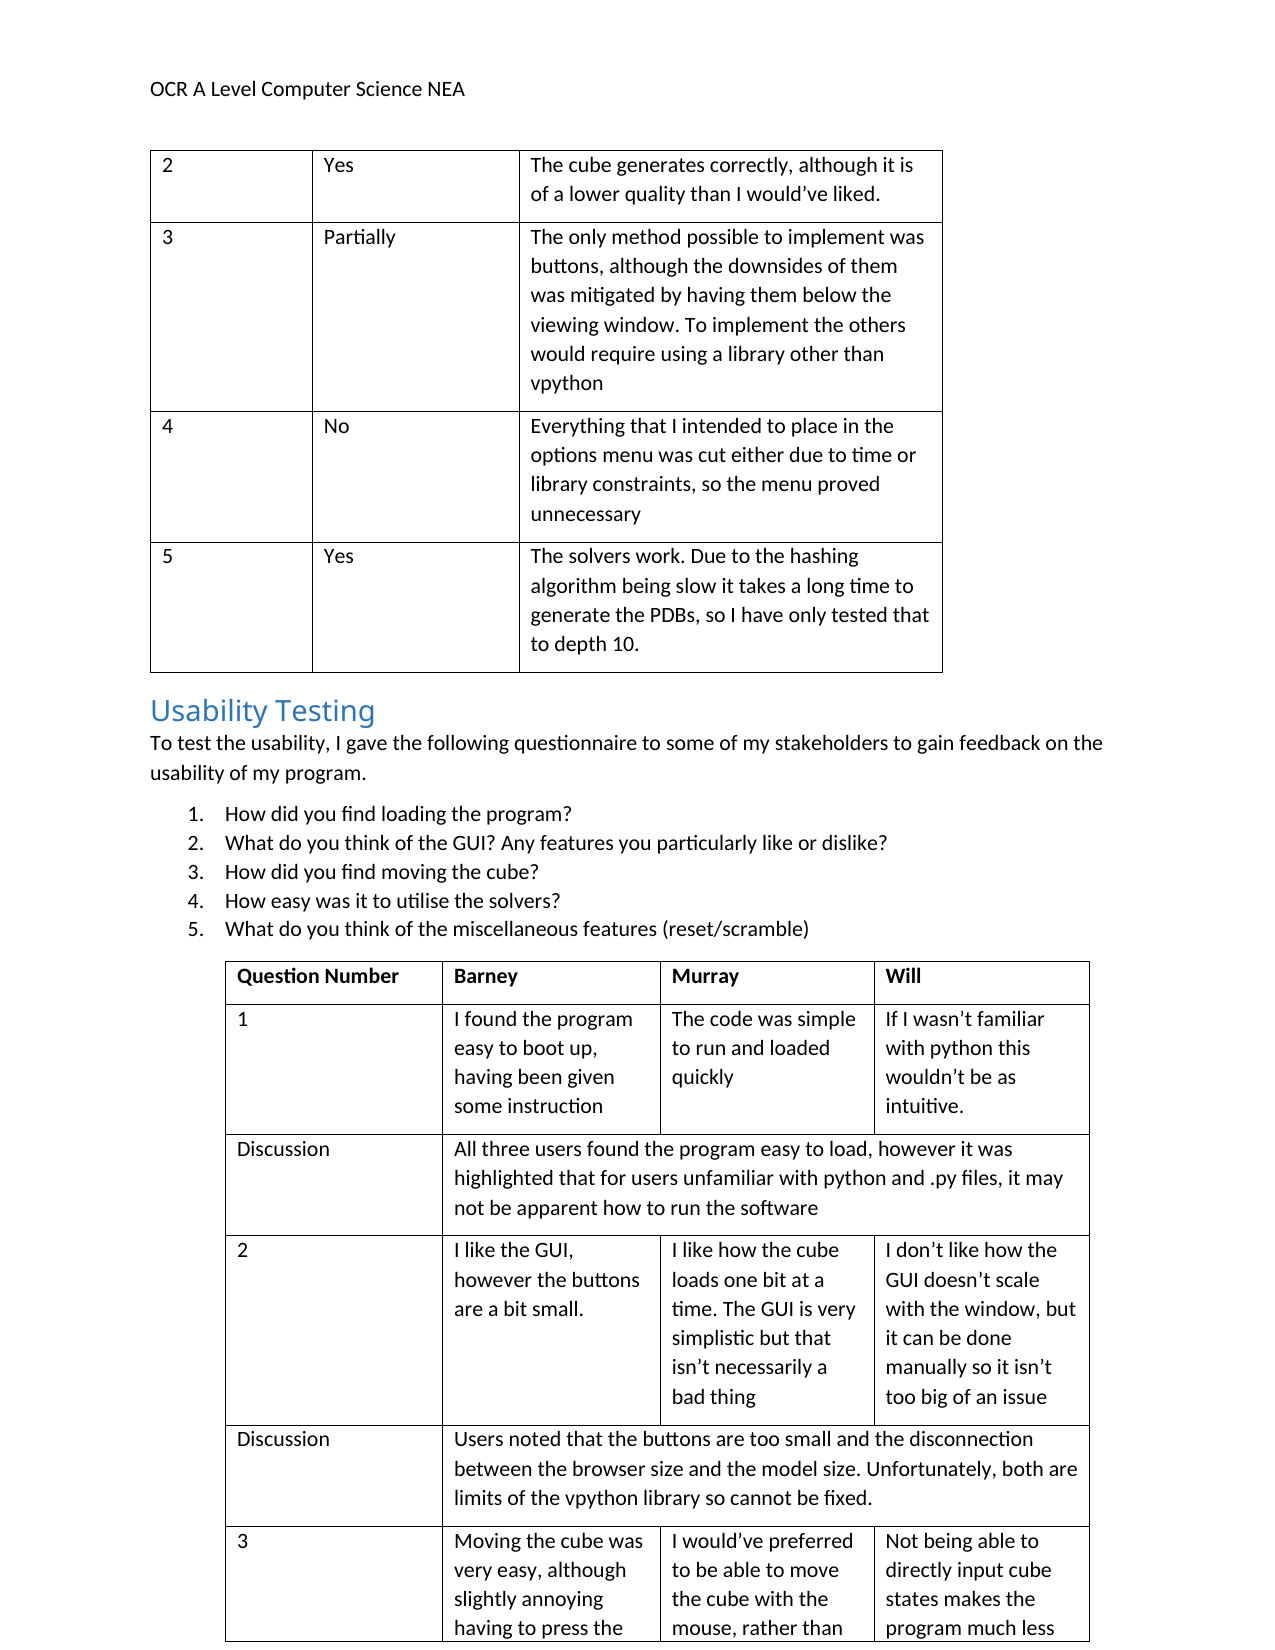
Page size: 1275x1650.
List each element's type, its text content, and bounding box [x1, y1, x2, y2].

table_cell I like how the cube loads one bit at a time. The GUI is very simplistic but that isn’t necessarily a bad thing [661, 1236, 874, 1424]
table_cell The solvers work. Due to the hashing algorithm being slow it takes a long time to generate the PDBs, so I have only tested that to depth 10. [520, 543, 942, 672]
table_cell No [313, 412, 519, 542]
table_cell 4 [151, 412, 312, 542]
table_cell Partially [313, 223, 519, 411]
list What do you think of the GUI? Any features you particularly like or dislike? [187, 829, 1125, 856]
table_header Murray [661, 962, 874, 1004]
table_cell I found the program easy to boot up, having been given some instruction [443, 1005, 660, 1134]
table_cell 2 [226, 1236, 442, 1424]
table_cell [875, 1527, 1089, 1641]
table_cell Discussion [226, 1426, 442, 1526]
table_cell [661, 1527, 874, 1641]
table_header Will [875, 962, 1089, 1004]
table_cell Discussion [226, 1135, 442, 1235]
table_cell Everything that I intended to place in the options menu was cut either due to time or library constraints, so the menu proved unnecessary [520, 412, 942, 542]
table_cell Yes [313, 151, 519, 222]
table_cell I like the GUI, however the buttons are a bit small. [443, 1236, 660, 1424]
table_cell The cube generates correctly, although it is of a lower quality than I would’ve liked. [520, 151, 942, 222]
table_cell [443, 1527, 660, 1641]
list What do you think of the miscellaneous features (reset/scramble) [187, 916, 1125, 942]
list How easy was it to utilise the solvers? [187, 887, 1125, 913]
table_cell 3 [151, 223, 312, 411]
table_cell I don’t like how the GUI doesn’t scale with the window, but it can be done manually so it isn’t too big of an issue [875, 1236, 1089, 1424]
table_cell If I wasn’t familiar with python this wouldn’t be as intuitive. [875, 1005, 1089, 1134]
table_cell The only method possible to implement was buttons, although the downsides of them was mitigated by having them below the viewing window. To implement the others would require using a library other than vpython [520, 223, 942, 411]
table_cell 1 [226, 1005, 442, 1134]
table_cell All three users found the program easy to load, however it was highlighted that for users unfamiliar with python and .py files, it may not be apparent how to run the software [443, 1135, 1089, 1235]
subtitle Usability Testing [150, 690, 1125, 729]
table_cell Yes [313, 543, 519, 672]
table_header Question Number [226, 962, 442, 1004]
table_cell 5 [151, 543, 312, 672]
list How did you find loading the program? [187, 801, 1125, 827]
list How did you find moving the cube? [187, 858, 1125, 885]
table_header Barney [443, 962, 660, 1004]
text To test the usability, I gave the following questionnaire to some of my stakeholders to gain feedback on the usability of my program. [150, 729, 1125, 785]
table_cell 3 [226, 1527, 442, 1641]
table_cell Users noted that the buttons are too small and the disconnection between the browser size and the model size. Unfortunately, both are limits of the vpython library so cannot be fixed. [443, 1426, 1089, 1526]
table_cell 2 [151, 151, 312, 222]
table_cell The code was simple to run and loaded quickly [661, 1005, 874, 1134]
